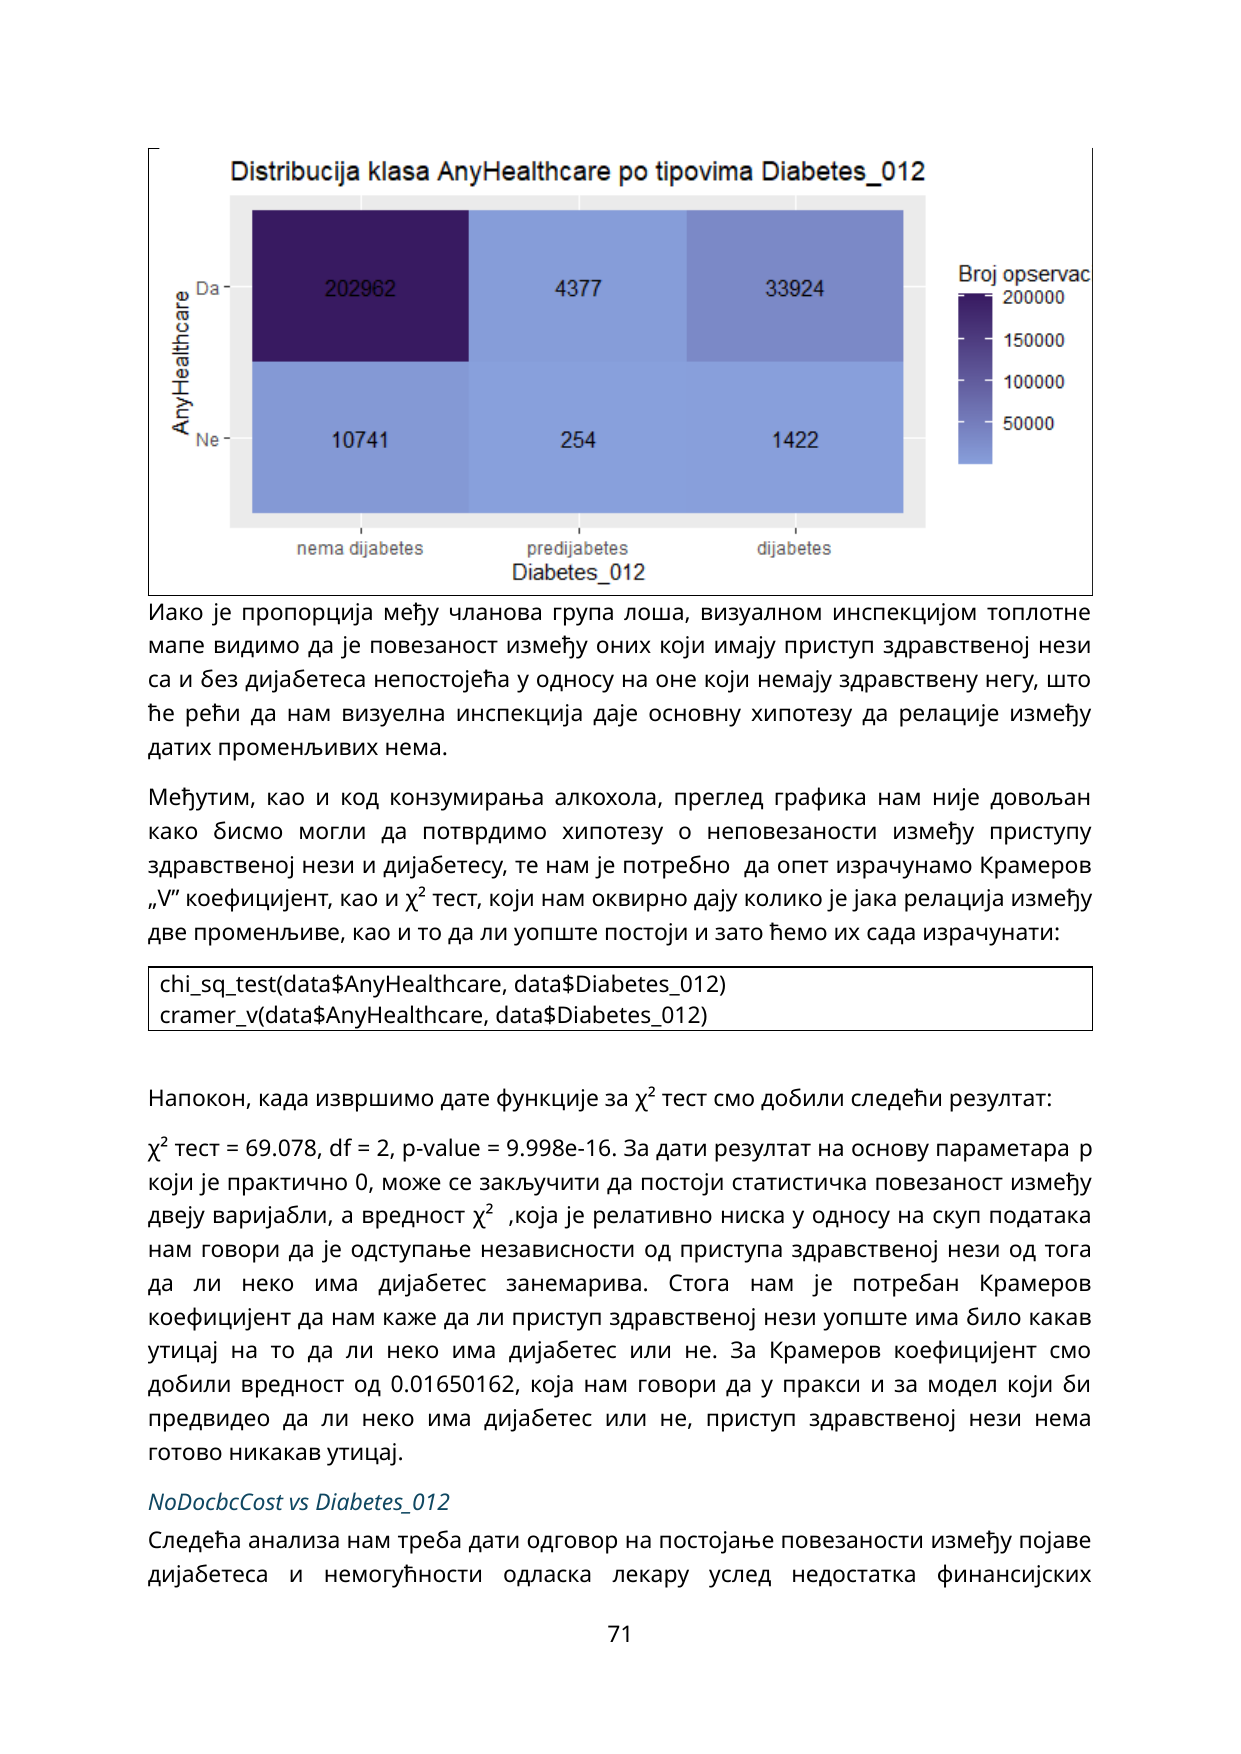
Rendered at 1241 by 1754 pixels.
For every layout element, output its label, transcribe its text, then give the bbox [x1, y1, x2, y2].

picture [159, 148, 1093, 595]
table_cell [149, 149, 159, 594]
text Иако је пропорција међу чланова група лоша, визуалном инспекцијом топлотне мапе видимо да је повезаност између оних који имају приступ здравственој нези са и без дијабетеса непостојећа у односу на оне који немају здравствену негу, што ће рећи да нам визуелна инспекција даје основну хипотезу да релације између датих променљивих нема. [148, 596, 1093, 762]
text χ² тест = 69.078, df = 2, p-value = 9.998e-16. За дати резултат на основу параметара p који је практично 0, може се закључити да постоји статистичка повезаност између двеју варијабли, а вредност χ² ,која је релативно ниска у односу на скуп података нам говори да је одступање независности од приступа здравственој нези од тога да ли неко има дијабетес занемарива. Стога нам је потребан Крамеров коефицијент да нам каже да ли приступ здравственој нези уопште има било какав утицај на то да ли неко има дијабетес или не. За Крамеров коефицијент смо добили вредност од 0.01650162, која нам говори да у пракси и за модел који би предвидео да ли неко има дијабетес или не, приступ здравственој нези нема готово никакав утицај. [148, 1132, 1093, 1467]
text Напокон, када извршимо дате функције за χ² тест смо добили следећи резултат: [148, 1081, 1093, 1113]
subtitle NoDocbcCost vs Diabetes_012 [148, 1486, 1093, 1517]
text Међутим, као и код конзумирања алкохола, преглед графика нам није довољан како бисмо могли да потврдимо хипотезу о неповезаности између приступу здравственој нези и дијабетесу, те нам је потребно да опет израчунамо Крамеров „V” коефицијент, као и χ² тест, који нам оквирно дају колико је јака релација између две променљиве, као и то да ли уопште постоји и зато ћемо их сада израчунати: [148, 781, 1093, 947]
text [148, 1524, 1093, 1589]
table_header chi_sq_test(data$AnyHealthcare, data$Diabetes_012) cramer_v(data$AnyHealthcare, data$Diabetes_012) [149, 968, 1092, 1030]
